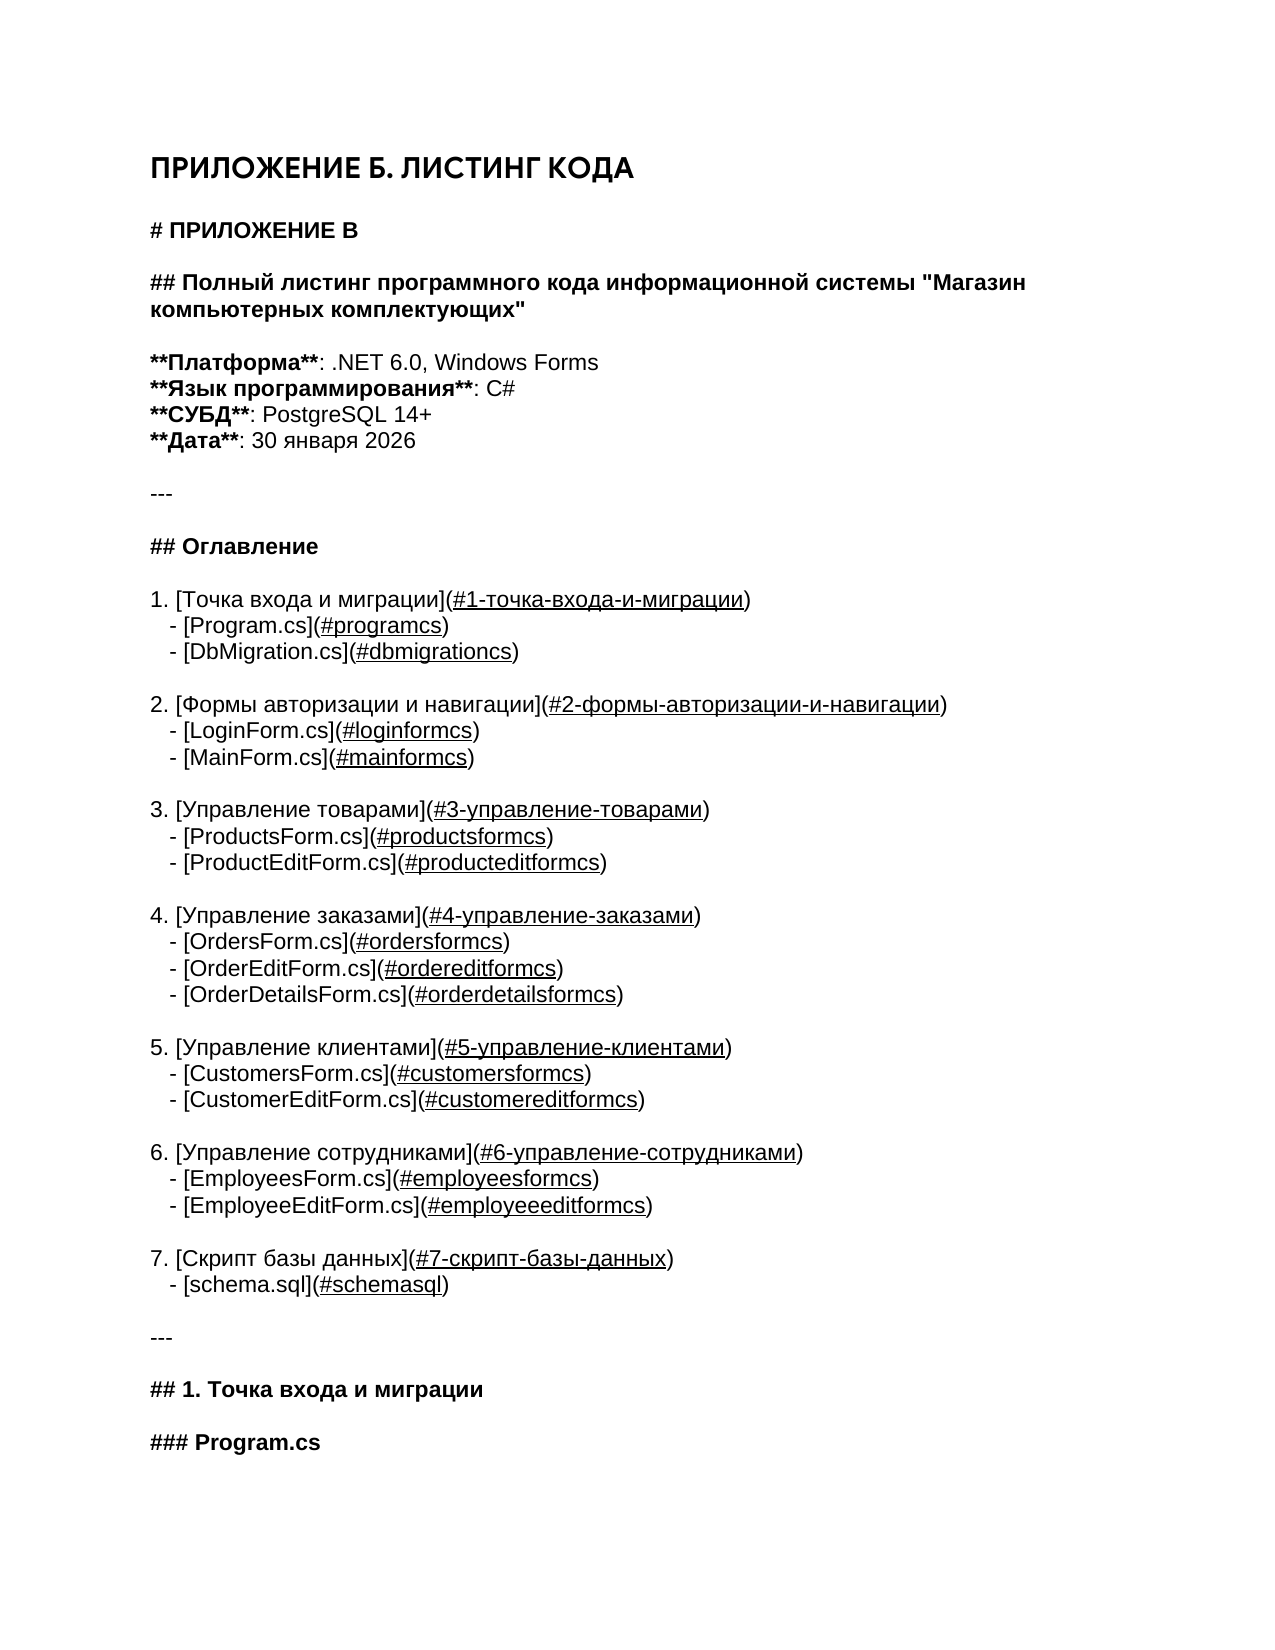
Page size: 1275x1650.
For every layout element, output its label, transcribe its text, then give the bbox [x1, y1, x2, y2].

text --- [150, 1323, 1125, 1350]
text 7. [Скрипт базы данных](#7-скрипт-базы-данных) [150, 1244, 1125, 1271]
text ## Оглавление [150, 533, 1125, 559]
text - [CustomerEditForm.cs](#customereditformcs) [150, 1086, 1125, 1113]
text - [DbMigration.cs](#dbmigrationcs) [150, 638, 1125, 665]
text - [EmployeeEditForm.cs](#employeeeditformcs) [150, 1192, 1125, 1218]
text - [LoginForm.cs](#loginformcs) [150, 717, 1125, 744]
text - [Program.cs](#programcs) [150, 612, 1125, 638]
text 6. [Управление сотрудниками](#6-управление-сотрудниками) [150, 1139, 1125, 1165]
text - [ProductsForm.cs](#productsformcs) [150, 823, 1125, 849]
text **Дата**: 30 января 2026 [150, 427, 1125, 454]
text - [ProductEditForm.cs](#producteditformcs) [150, 849, 1125, 876]
text ## Полный листинг программного кода информационной системы "Магазин компьютерных комплектующих" [150, 269, 1125, 322]
text **Язык программирования**: C# [150, 375, 1125, 401]
text **Платформа**: .NET 6.0, Windows Forms [150, 348, 1125, 375]
text - [OrdersForm.cs](#ordersformcs) [150, 928, 1125, 954]
text - [schema.sql](#schemasql) [150, 1271, 1125, 1297]
text - [EmployeesForm.cs](#employeesformcs) [150, 1165, 1125, 1192]
text **СУБД**: PostgreSQL 14+ [150, 401, 1125, 427]
text - [CustomersForm.cs](#customersformcs) [150, 1060, 1125, 1086]
text ### Program.cs [150, 1429, 1125, 1455]
text 5. [Управление клиентами](#5-управление-клиентами) [150, 1034, 1125, 1060]
text ## 1. Точка входа и миграции [150, 1376, 1125, 1403]
text 1. [Точка входа и миграции](#1-точка-входа-и-миграции) [150, 586, 1125, 612]
text 2. [Формы авторизации и навигации](#2-формы-авторизации-и-навигации) [150, 691, 1125, 717]
text # ПРИЛОЖЕНИЕ B [150, 217, 1125, 243]
text - [OrderDetailsForm.cs](#orderdetailsformcs) [150, 981, 1125, 1007]
text - [OrderEditForm.cs](#ordereditformcs) [150, 954, 1125, 981]
text 4. [Управление заказами](#4-управление-заказами) [150, 902, 1125, 928]
text --- [150, 480, 1125, 507]
text 3. [Управление товарами](#3-управление-товарами) [150, 796, 1125, 823]
subtitle ПРИЛОЖЕНИЕ Б. ЛИСТИНГ КОДА [150, 150, 1125, 187]
text - [MainForm.cs](#mainformcs) [150, 744, 1125, 770]
